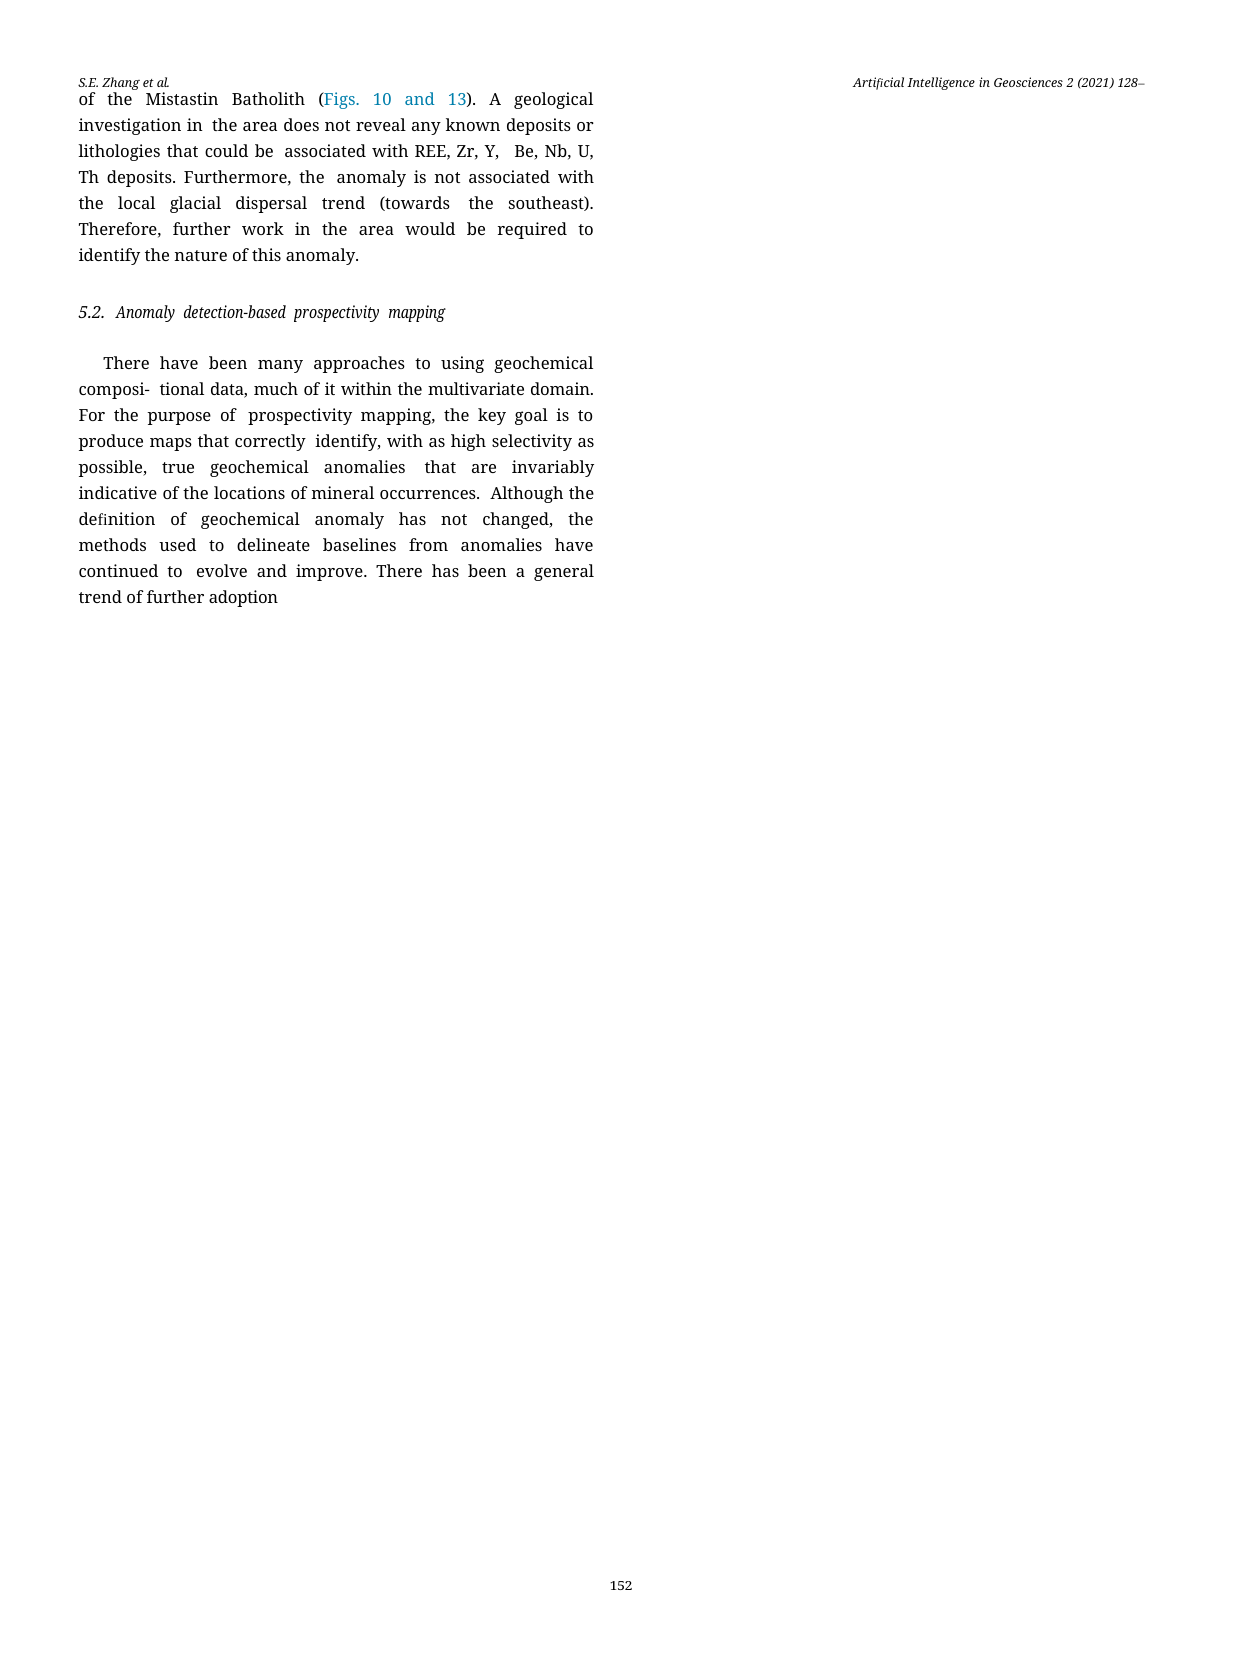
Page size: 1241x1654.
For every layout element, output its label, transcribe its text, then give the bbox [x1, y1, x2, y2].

text of the Mistastin Batholith (Figs. 10 and 13). A geological investigation in the area does not reveal any known deposits or lithologies that could be associated with REE, Zr, Y, Be, Nb, U, Th deposits. Furthermore, the anomaly is not associated with the local glacial dispersal trend (towards the southeast). Therefore, further work in the area would be required to identify the nature of this anomaly. [78, 87, 594, 266]
list Anomaly detection-based prospectivity mapping [78, 301, 605, 323]
text There have been many approaches to using geochemical composi- tional data, much of it within the multivariate domain. For the purpose of prospectivity mapping, the key goal is to produce maps that correctly identify, with as high selectivity as possible, true geochemical anomalies that are invariably indicative of the locations of mineral occurrences. Although the definition of geochemical anomaly has not changed, the methods used to delineate baselines from anomalies have continued to evolve and improve. There has been a general trend of further adoption [78, 352, 594, 609]
